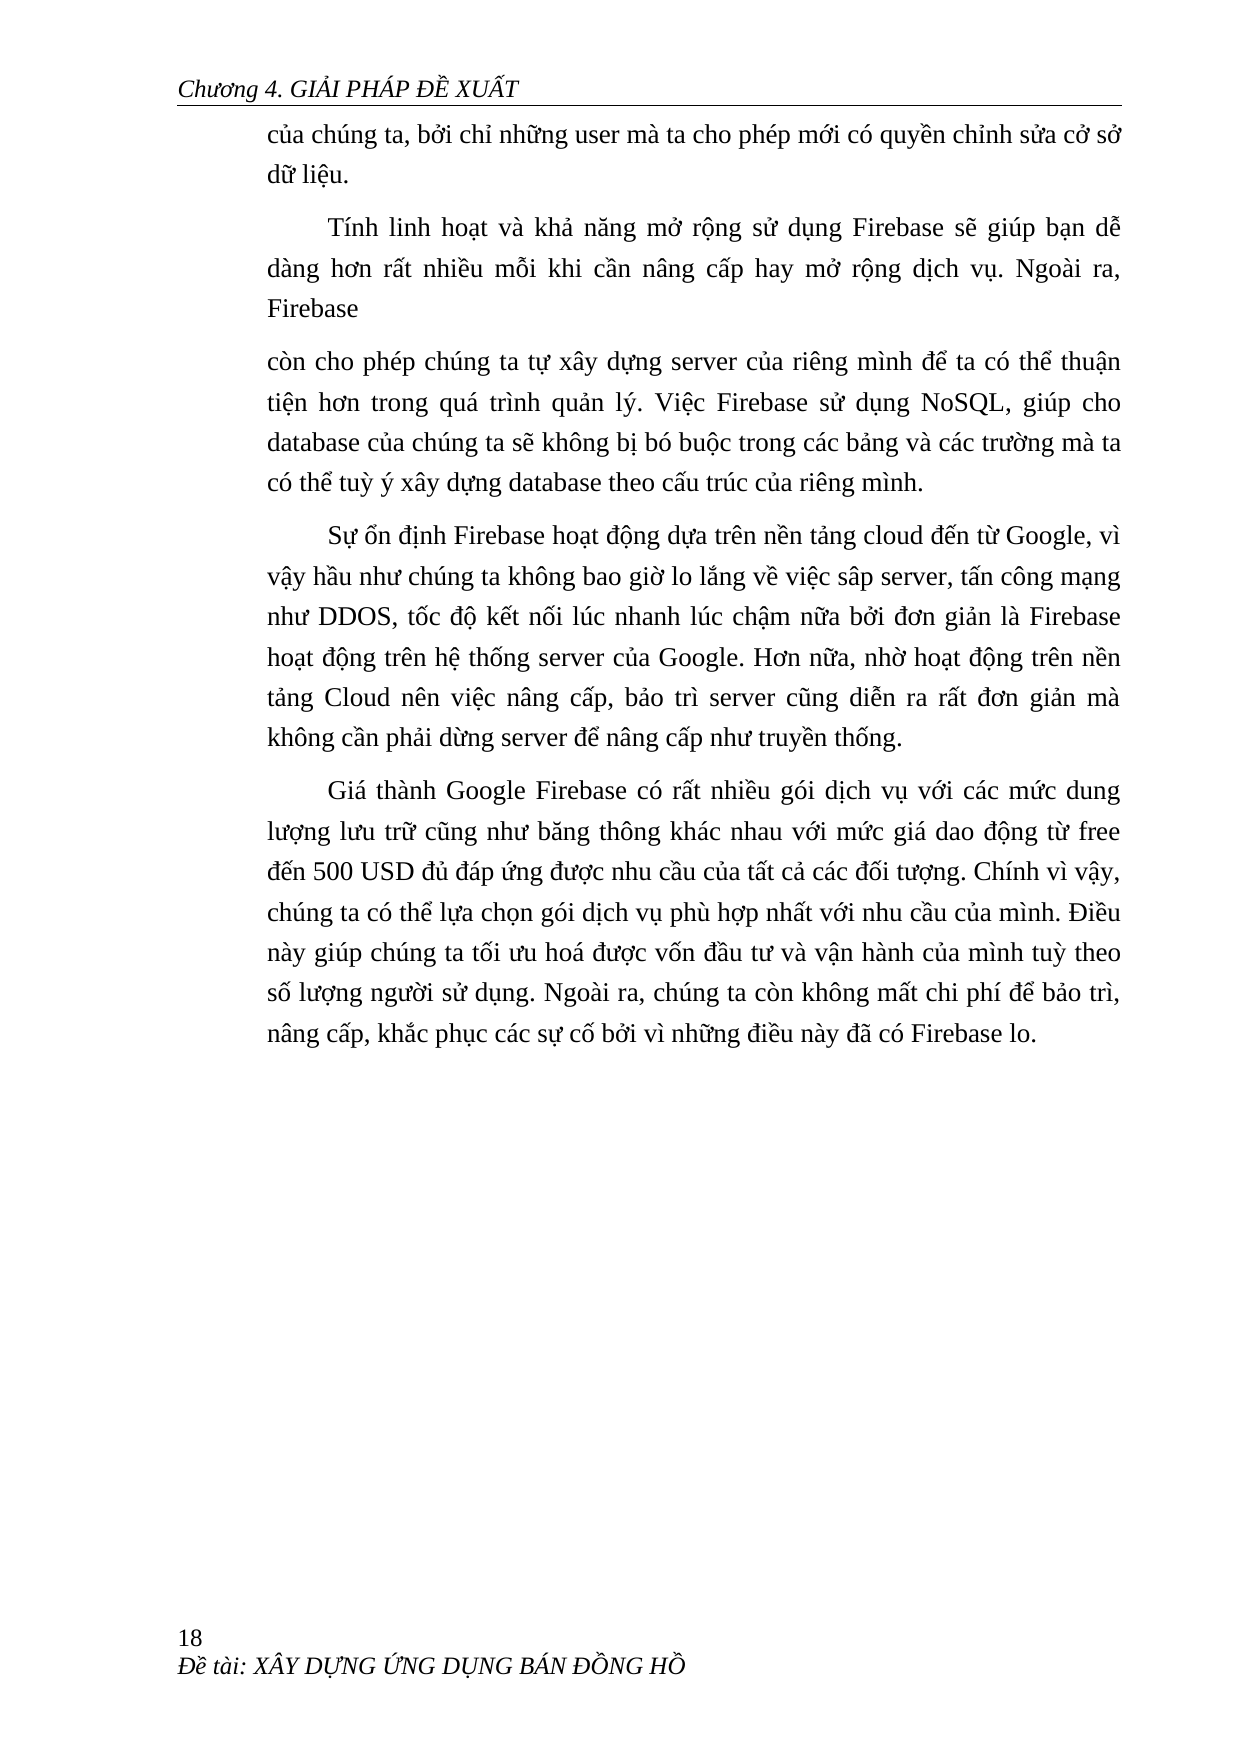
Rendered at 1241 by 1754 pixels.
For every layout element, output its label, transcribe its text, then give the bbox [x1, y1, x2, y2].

text Giá thành Google Firebase có rất nhiều gói dịch vụ với các mức dung lượng lưu trữ cũng như băng thông khác nhau với mức giá dao động từ free đến 500 USD đủ đáp ứng được nhu cầu của tất cả các đối tượng. Chính vì vậy, chúng ta có thể lựa chọn gói dịch vụ phù hợp nhất với nhu cầu của mình. Điều này giúp chúng ta tối ưu hoá được vốn đầu tư và vận hành của mình tuỳ theo số lượng người sử dụng. Ngoài ra, chúng ta còn không mất chi phí để bảo trì, nâng cấp, khắc phục các sự cố bởi vì những điều này đã có Firebase lo. [267, 774, 1122, 1048]
text Sự ổn định Firebase hoạt động dựa trên nền tảng cloud đến từ Google, vì vậy hầu như chúng ta không bao giờ lo lắng về việc sâp server, tấn công mạng như DDOS, tốc độ kết nối lúc nhanh lúc chậm nữa bởi đơn giản là Firebase hoạt động trên hệ thống server của Google. Hơn nữa, nhờ hoạt động trên nền tảng Cloud nên việc nâng cấp, bảo trì server cũng diễn ra rất đơn giản mà không cần phải dừng server để nâng cấp như truyền thống. [267, 519, 1122, 753]
text còn cho phép chúng ta tự xây dựng server của riêng mình để ta có thể thuận tiện hơn trong quá trình quản lý. Việc Firebase sử dụng NoSQL, giúp cho database của chúng ta sẽ không bị bó buộc trong các bảng và các trường mà ta có thể tuỳ ý xây dựng database theo cấu trúc của riêng mình. [267, 345, 1122, 498]
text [267, 118, 1122, 190]
text Tính linh hoạt và khả năng mở rộng sử dụng Firebase sẽ giúp bạn dễ dàng hơn rất nhiều mỗi khi cần nâng cấp hay mở rộng dịch vụ. Ngoài ra, Firebase [267, 211, 1122, 323]
